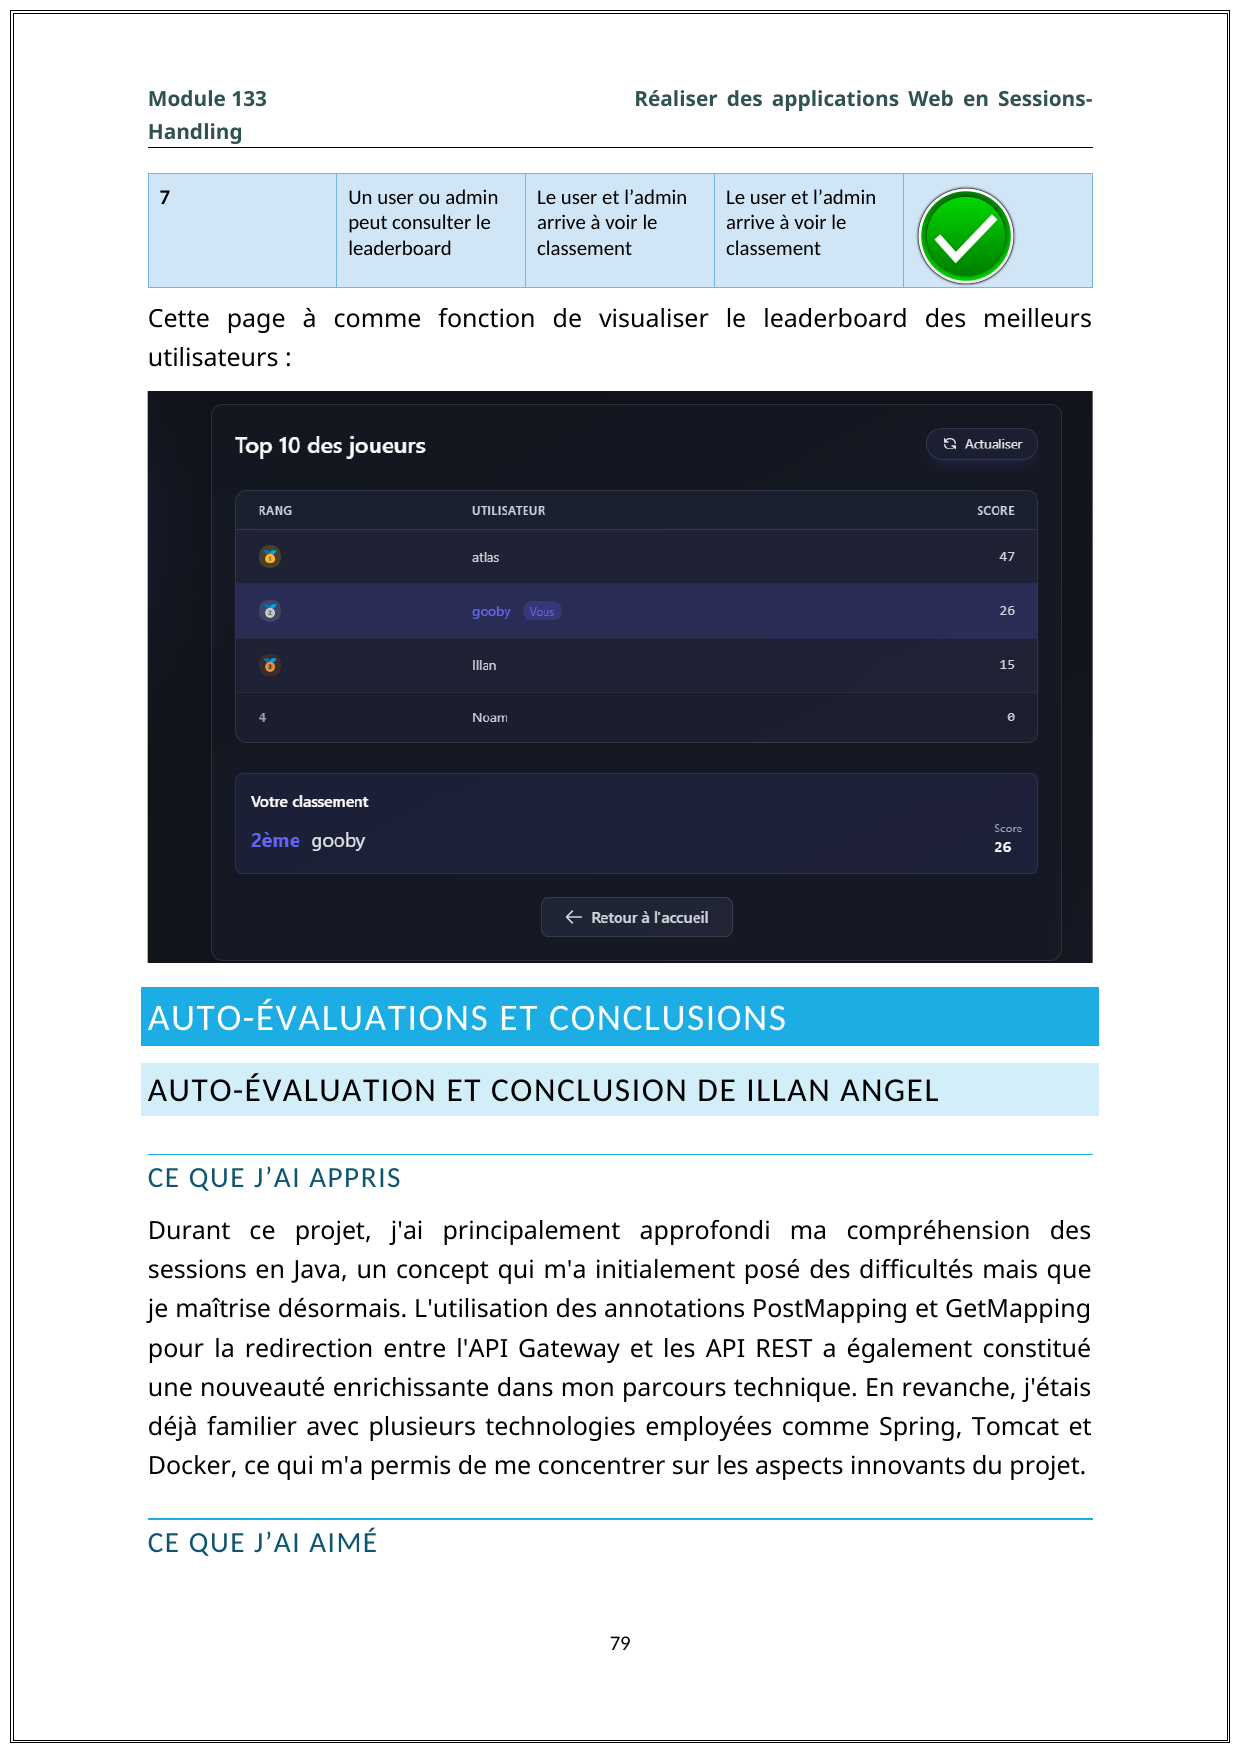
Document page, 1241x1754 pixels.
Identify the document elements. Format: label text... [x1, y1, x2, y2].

table_cell Un user ou admin peut consulter le leaderboard [337, 174, 525, 287]
subtitle Ce que j’ai appris [148, 1155, 1093, 1195]
subtitle Auto-évaluation et conclusion de Illan Angel [148, 1069, 1093, 1110]
table_cell 7 [149, 174, 336, 287]
picture [914, 184, 1018, 288]
subtitle Ce que j’ai aimé [148, 1520, 1093, 1559]
table_cell Le user et l’admin arrive à voir le classement [526, 174, 714, 287]
table_cell Le user et l’admin arrive à voir le classement [715, 174, 903, 287]
text Cette page à comme fonction de visualiser le leaderboard des meilleurs utilisateurs : [148, 301, 1093, 374]
picture [147, 391, 1093, 963]
table_cell [904, 174, 1092, 287]
subtitle Auto-évaluations et conclusions [148, 994, 1093, 1039]
text Durant ce projet, j'ai principalement approfondi ma compréhension des sessions en Java, un concept qui m'a initialement posé des difficultés mais que je maîtrise désormais. L'utilisation des annotations PostMapping et GetMapping pour la redirection entre l'API Gateway et les API REST a également constitué une nouveauté enrichissante dans mon parcours technique. En revanche, j'étais déjà familier avec plusieurs technologies employées comme Spring, Tomcat et Docker, ce qui m'a permis de me concentrer sur les aspects innovants du projet. [148, 1213, 1093, 1482]
